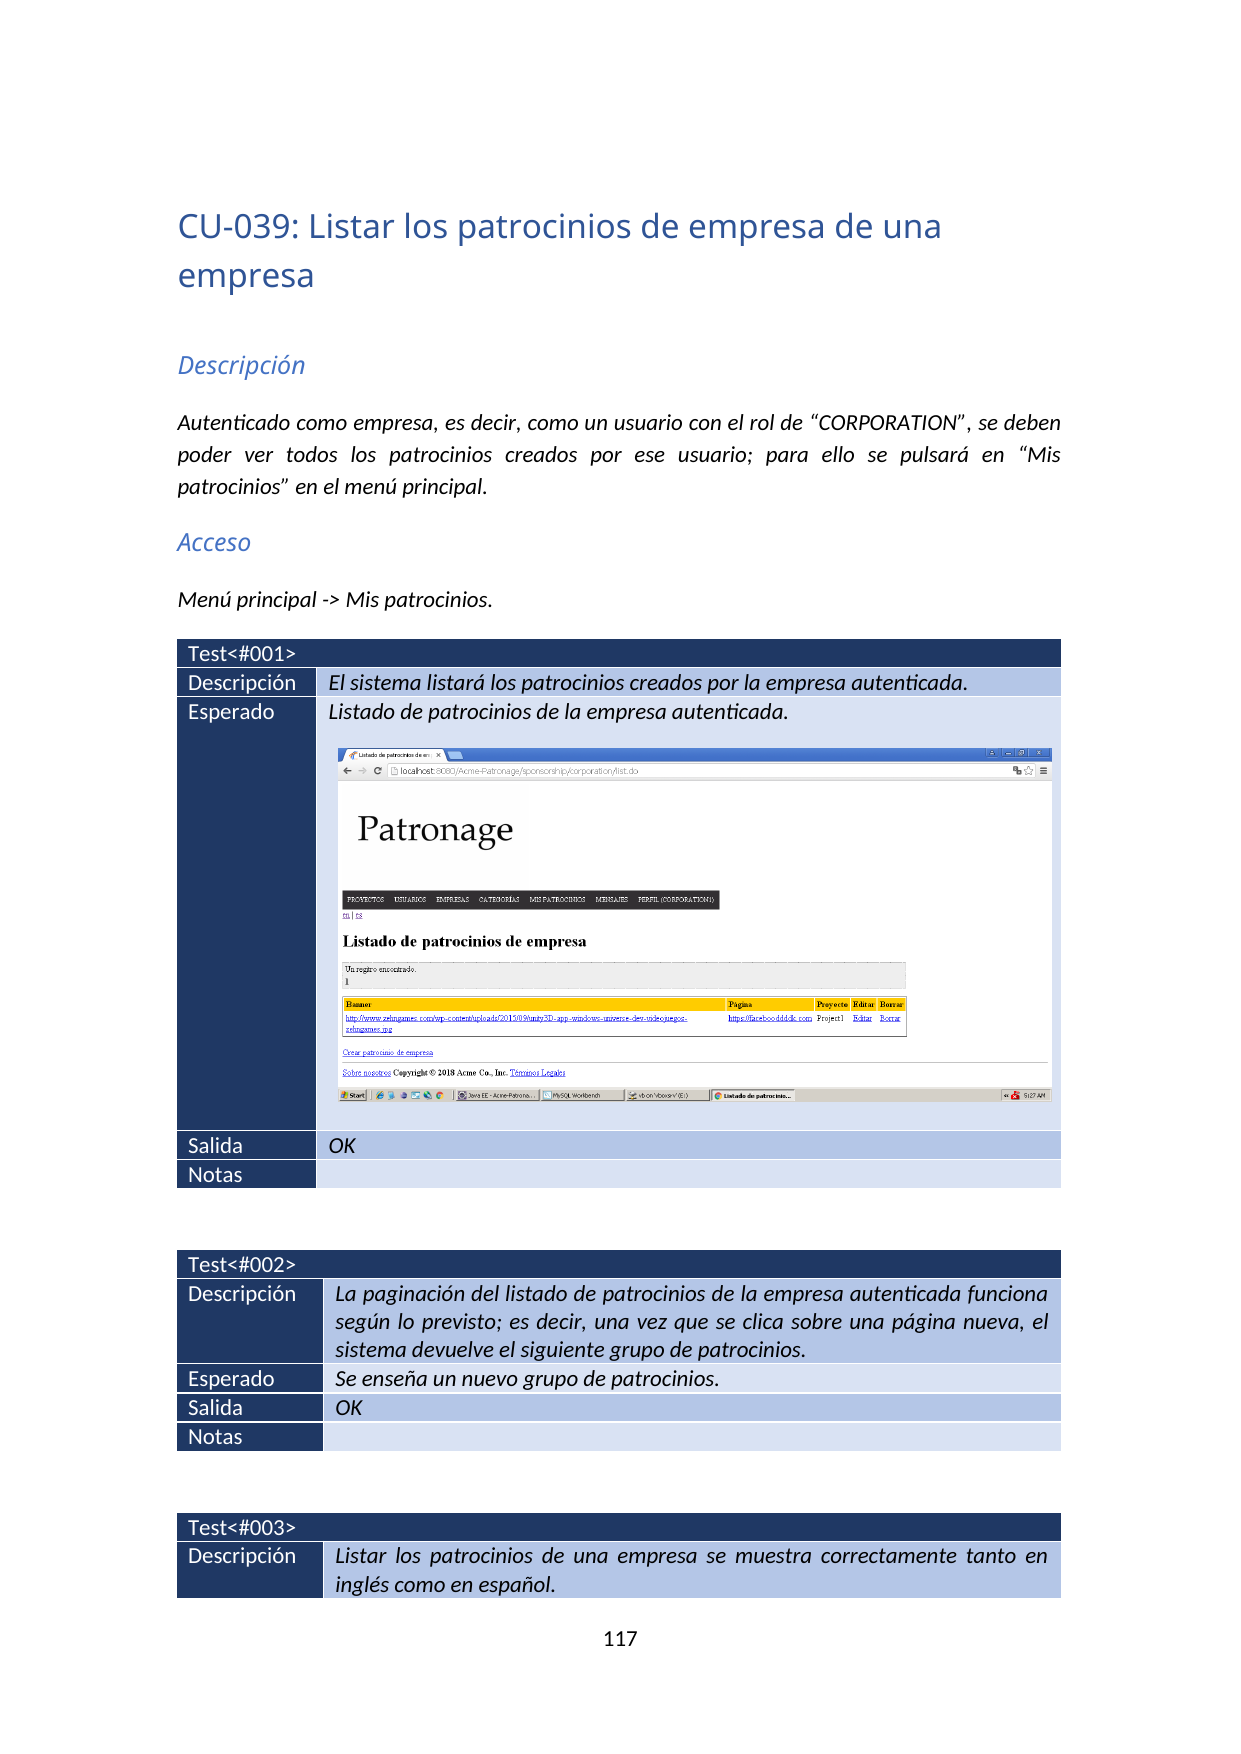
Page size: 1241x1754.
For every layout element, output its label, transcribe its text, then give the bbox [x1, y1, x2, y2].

table_cell [324, 1423, 1061, 1451]
table_cell El sistema listará los patrocinios creados por la empresa autenticada. [317, 668, 1061, 696]
table_header Test<#001> [177, 639, 1061, 667]
table_cell Descripción [177, 1279, 323, 1363]
table_cell Descripción [177, 1542, 323, 1598]
table_cell Listado de patrocinios de la empresa autenticada. [317, 697, 1061, 1130]
table_cell Notas [177, 1160, 316, 1188]
table_cell [317, 1160, 1061, 1188]
table_cell OK [324, 1394, 1061, 1421]
table_header Test<#003> [177, 1513, 1061, 1541]
table_cell Listar los patrocinios de una empresa se muestra correctamente tanto en inglés como en español. [324, 1542, 1061, 1598]
table_cell OK [317, 1131, 1061, 1159]
table_header Test<#002> [177, 1250, 1061, 1278]
text Descripción [177, 348, 1063, 382]
table_cell Salida [177, 1394, 323, 1421]
text Acceso [177, 525, 1063, 559]
text Autenticado como empresa, es decir, como un usuario con el rol de “CORPORATION”, se deben poder ver todos los patrocinios creados por ese usuario; para ello se pulsará en “Mis patrocinios” en el menú principal. [177, 408, 1063, 500]
table_cell Notas [177, 1423, 323, 1451]
table_cell Se enseña un nuevo grupo de patrocinios. [324, 1364, 1061, 1392]
picture [338, 748, 1052, 1102]
subtitle CU-039: Listar los patrocinios de empresa de una empresa [177, 203, 1063, 297]
text Menú principal -> Mis patrocinios. [177, 585, 1063, 613]
table_cell Esperado [177, 697, 316, 1130]
table_cell Salida [177, 1131, 316, 1159]
table_cell La paginación del listado de patrocinios de la empresa autenticada funciona según lo previsto; es decir, una vez que se clica sobre una página nueva, el sistema devuelve el siguiente grupo de patrocinios. [324, 1279, 1061, 1363]
table_cell Descripción [177, 668, 316, 696]
table_cell Esperado [177, 1364, 323, 1392]
